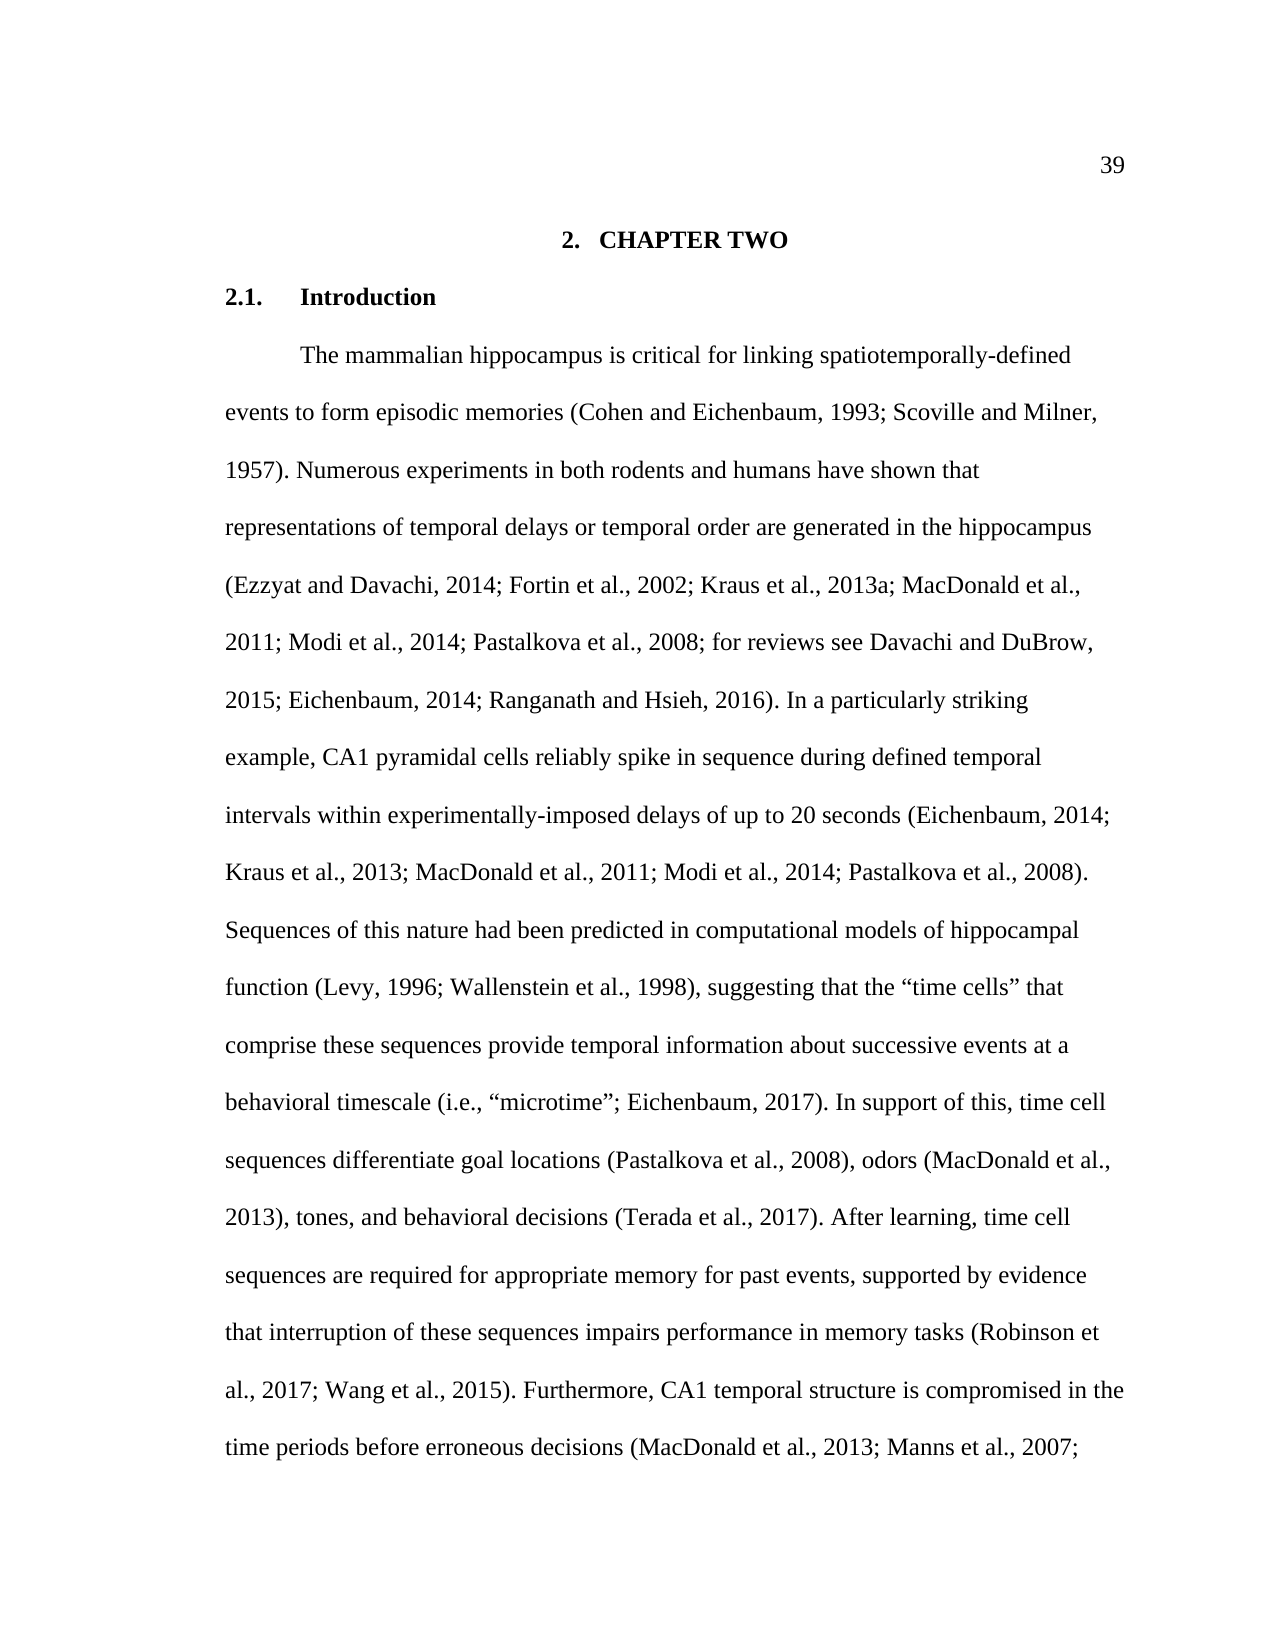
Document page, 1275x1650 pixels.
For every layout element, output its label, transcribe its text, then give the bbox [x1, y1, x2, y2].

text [225, 340, 1125, 1461]
subtitle CHAPTER TWO [225, 225, 1125, 254]
subtitle Introduction [225, 282, 1125, 311]
